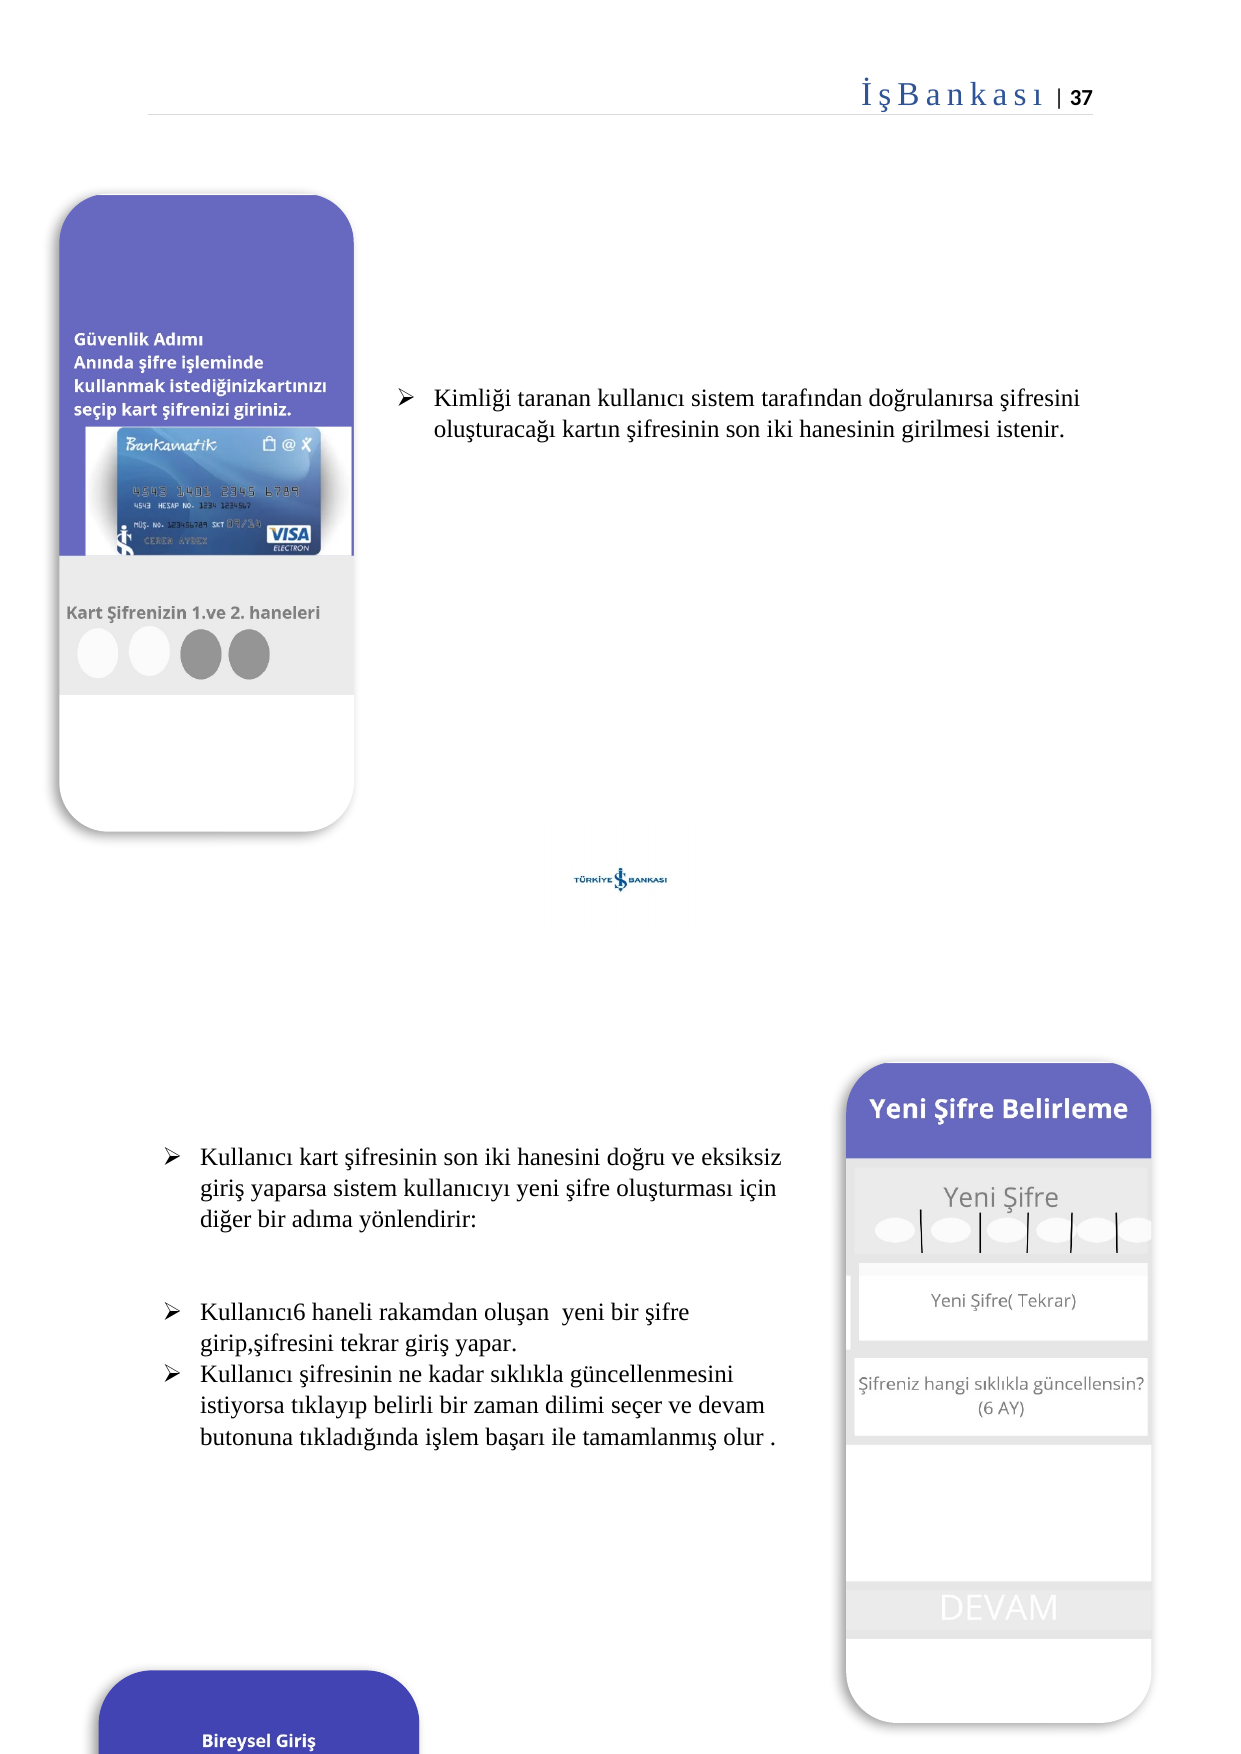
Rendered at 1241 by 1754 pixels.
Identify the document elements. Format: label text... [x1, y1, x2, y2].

list Kullanıcı6 haneli rakamdan oluşan yeni bir şifre girip,şifresini tekrar giriş yapar. [162, 1297, 832, 1357]
list Kimliği taranan kullanıcı sistem tarafından doğrulanırsa şifresini oluşturacağı kartın şifresinin son iki hanesinin girilmesi istenir. [357, 383, 1093, 443]
picture [59, 193, 354, 832]
list Kullanıcı kart şifresinin son iki hanesini doğru ve eksiksiz giriş yaparsa sistem kullanıcıyı yeni şifre oluşturması için diğer bir adıma yönlendirir: [162, 1142, 832, 1233]
picture [98, 1670, 420, 1754]
picture [846, 1061, 1152, 1723]
picture [532, 825, 705, 929]
list Kullanıcı şifresinin ne kadar sıklıkla güncellenmesini istiyorsa tıklayıp belirli bir zaman dilimi seçer ve devam butonuna tıkladığında işlem başarı ile tamamlanmış olur . [162, 1359, 832, 1450]
